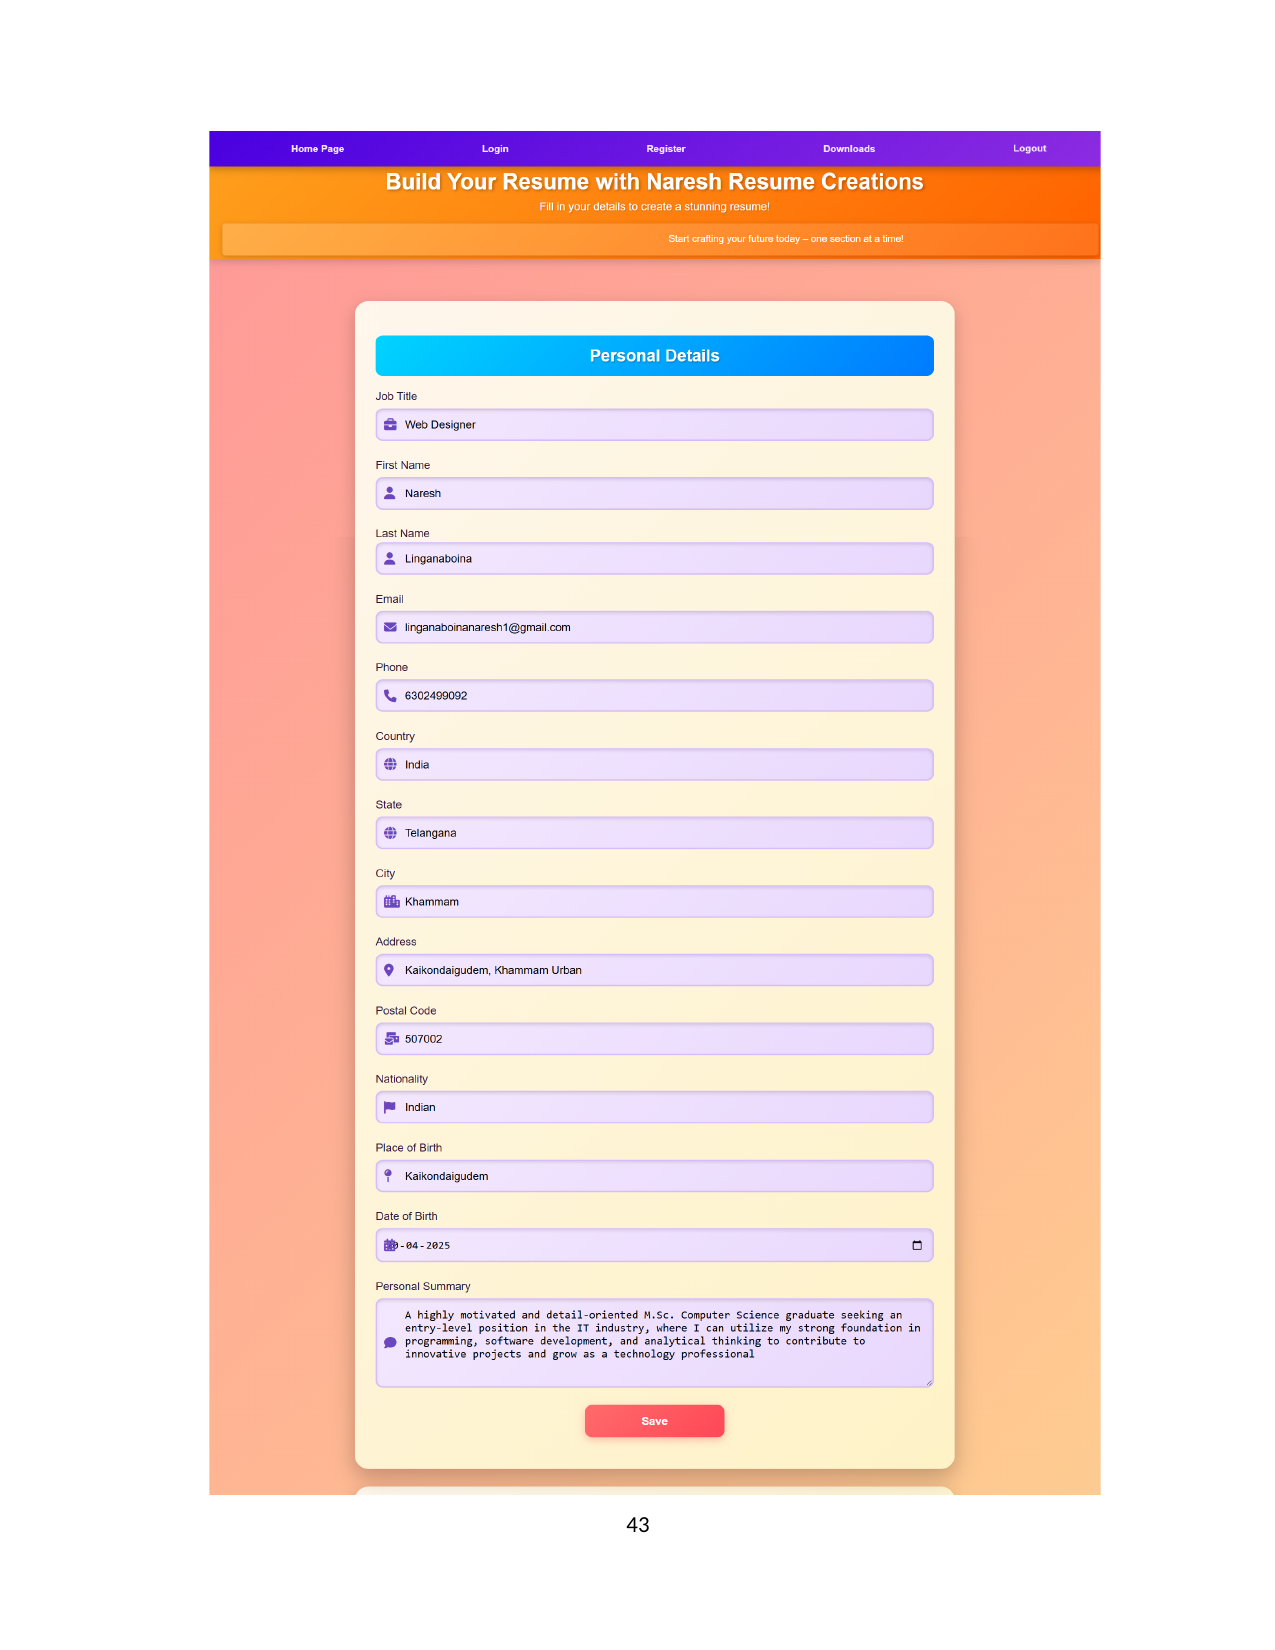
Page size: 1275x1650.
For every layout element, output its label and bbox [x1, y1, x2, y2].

picture [209, 131, 1101, 1495]
